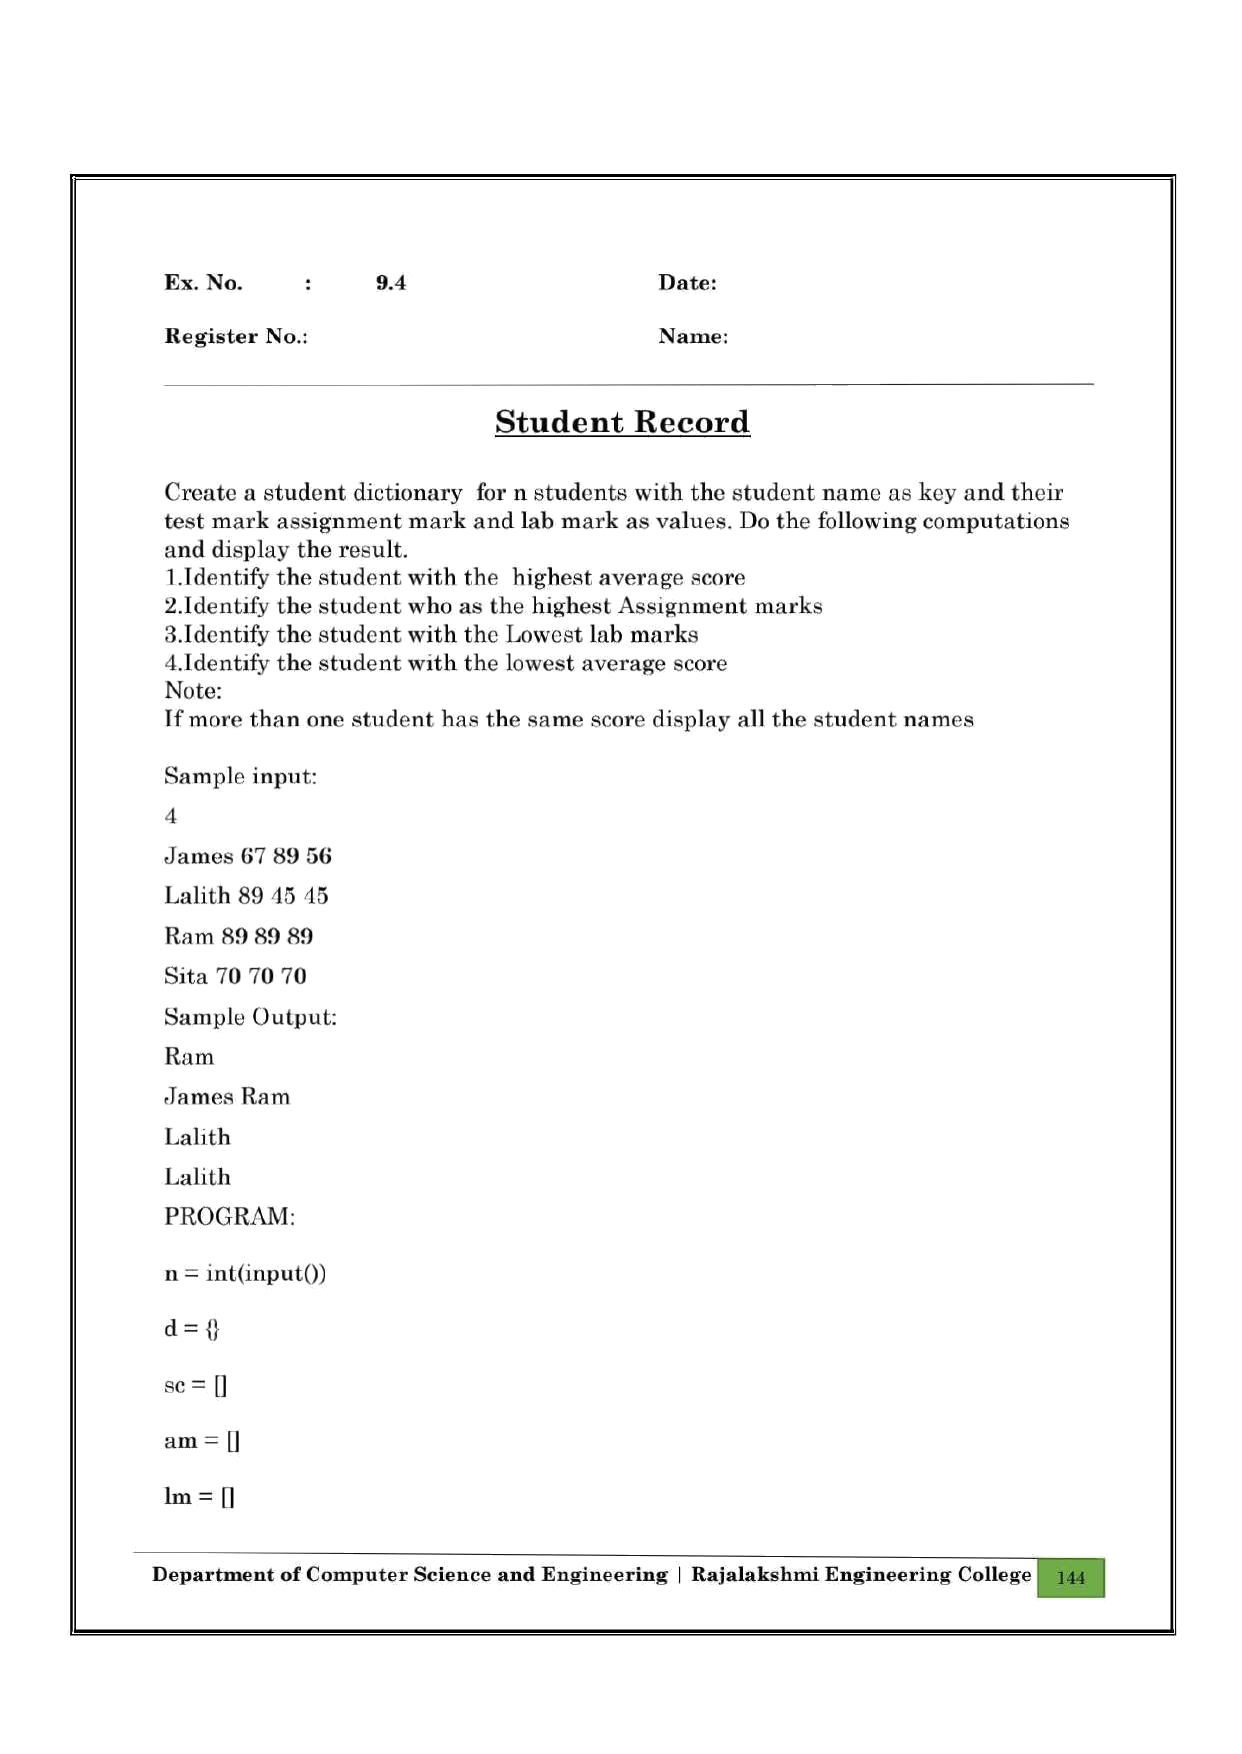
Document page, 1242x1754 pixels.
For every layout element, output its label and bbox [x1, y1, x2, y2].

picture [64, 168, 1177, 1636]
